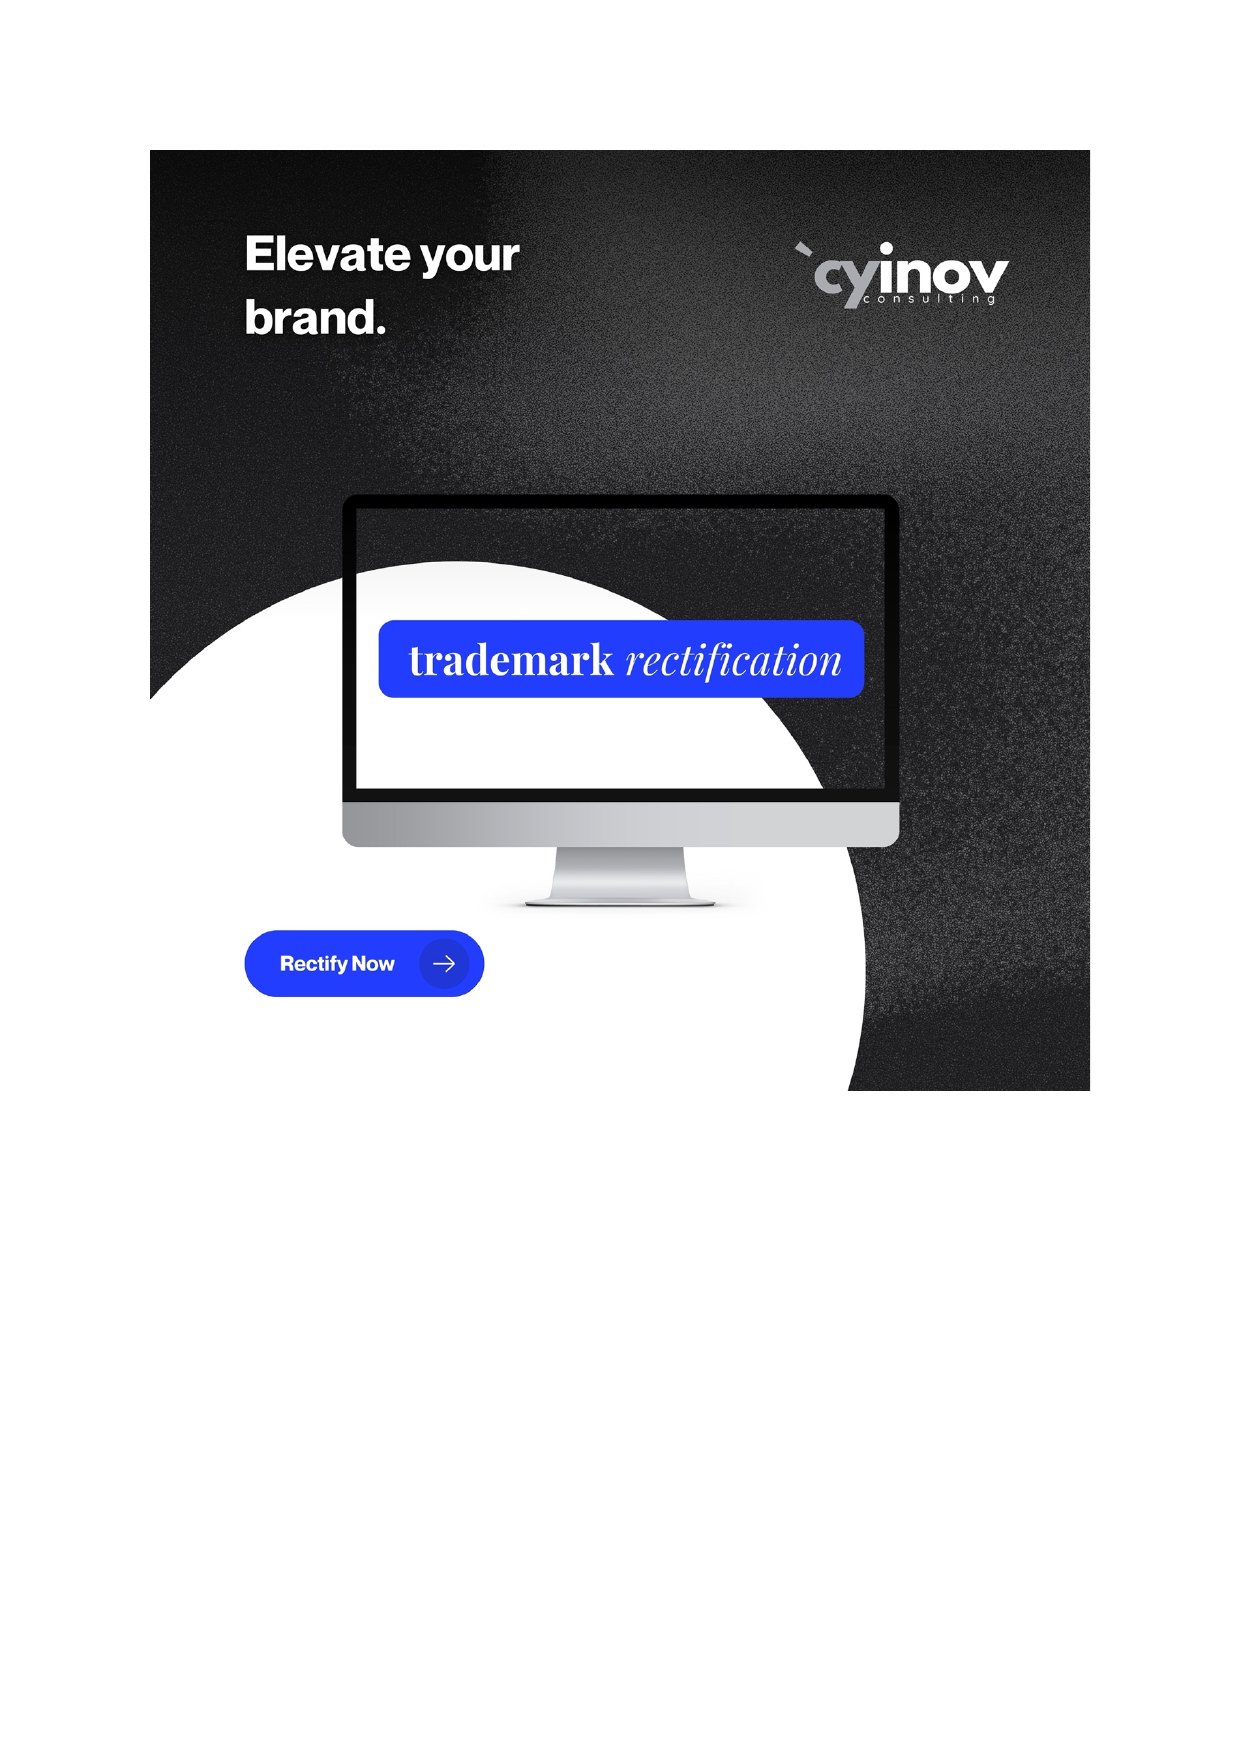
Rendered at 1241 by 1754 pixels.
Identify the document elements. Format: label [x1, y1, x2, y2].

picture [150, 150, 1091, 1091]
